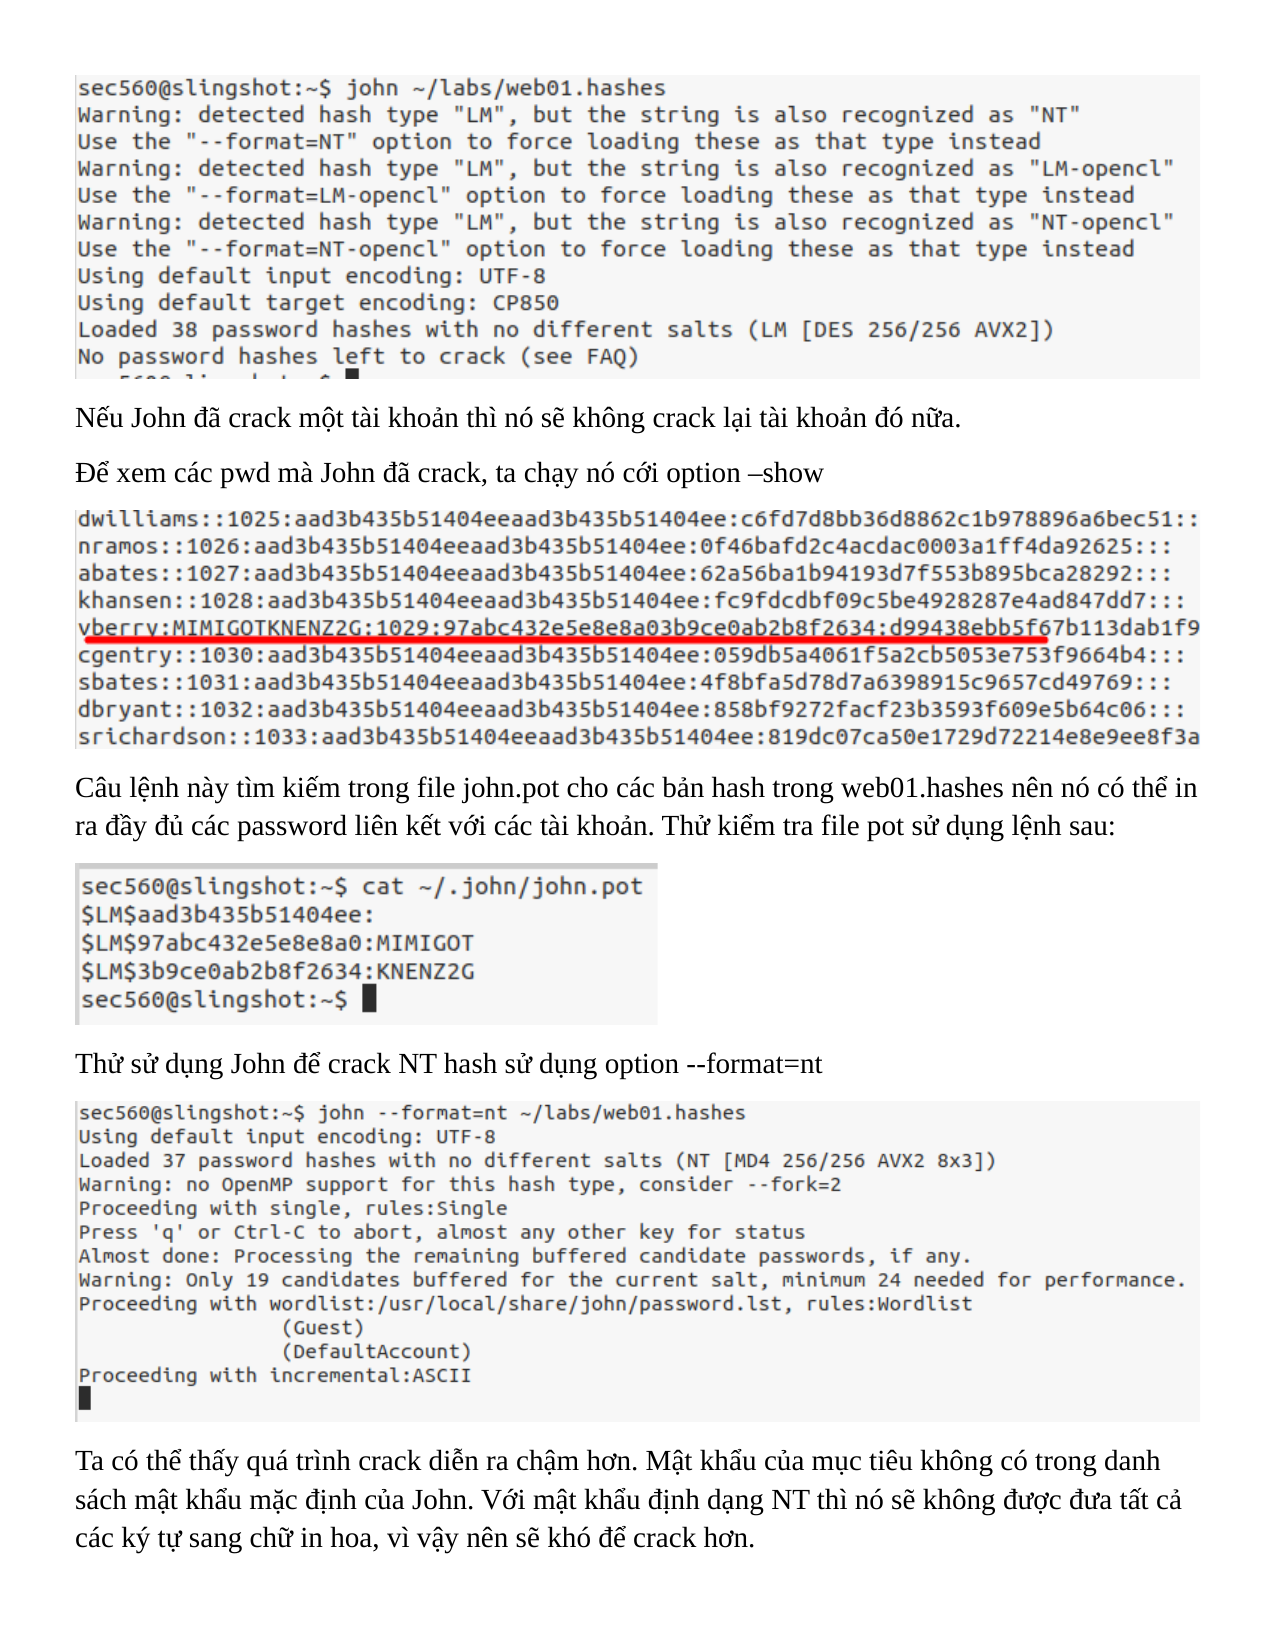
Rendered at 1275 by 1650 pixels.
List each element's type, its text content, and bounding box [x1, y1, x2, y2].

picture [75, 510, 1200, 749]
picture [75, 1101, 1200, 1422]
text Ta có thể thấy quá trình crack diễn ra chậm hơn. Mật khẩu của mục tiêu không có trong danh sách mật khẩu mặc định của John. Với mật khẩu định dạng NT thì nó sẽ không được đưa tất cả các ký tự sang chữ in hoa, vì vậy nên sẽ khó để crack hơn. [75, 1443, 1200, 1554]
text Nếu John đã crack một tài khoản thì nó sẽ không crack lại tài khoản đó nữa. [75, 400, 1200, 434]
text Thử sử dụng John để crack NT hash sử dụng option --format=nt [75, 1046, 1200, 1080]
text Câu lệnh này tìm kiếm trong file john.pot cho các bản hash trong web01.hashes nên nó có thể in ra đầy đủ các password liên kết với các tài khoản. Thử kiểm tra file pot sử dụng lệnh sau: [75, 770, 1200, 842]
text Để xem các pwd mà John đã crack, ta chạy nó cới option –show [75, 456, 1200, 489]
picture [75, 75, 1200, 379]
picture [75, 863, 658, 1025]
